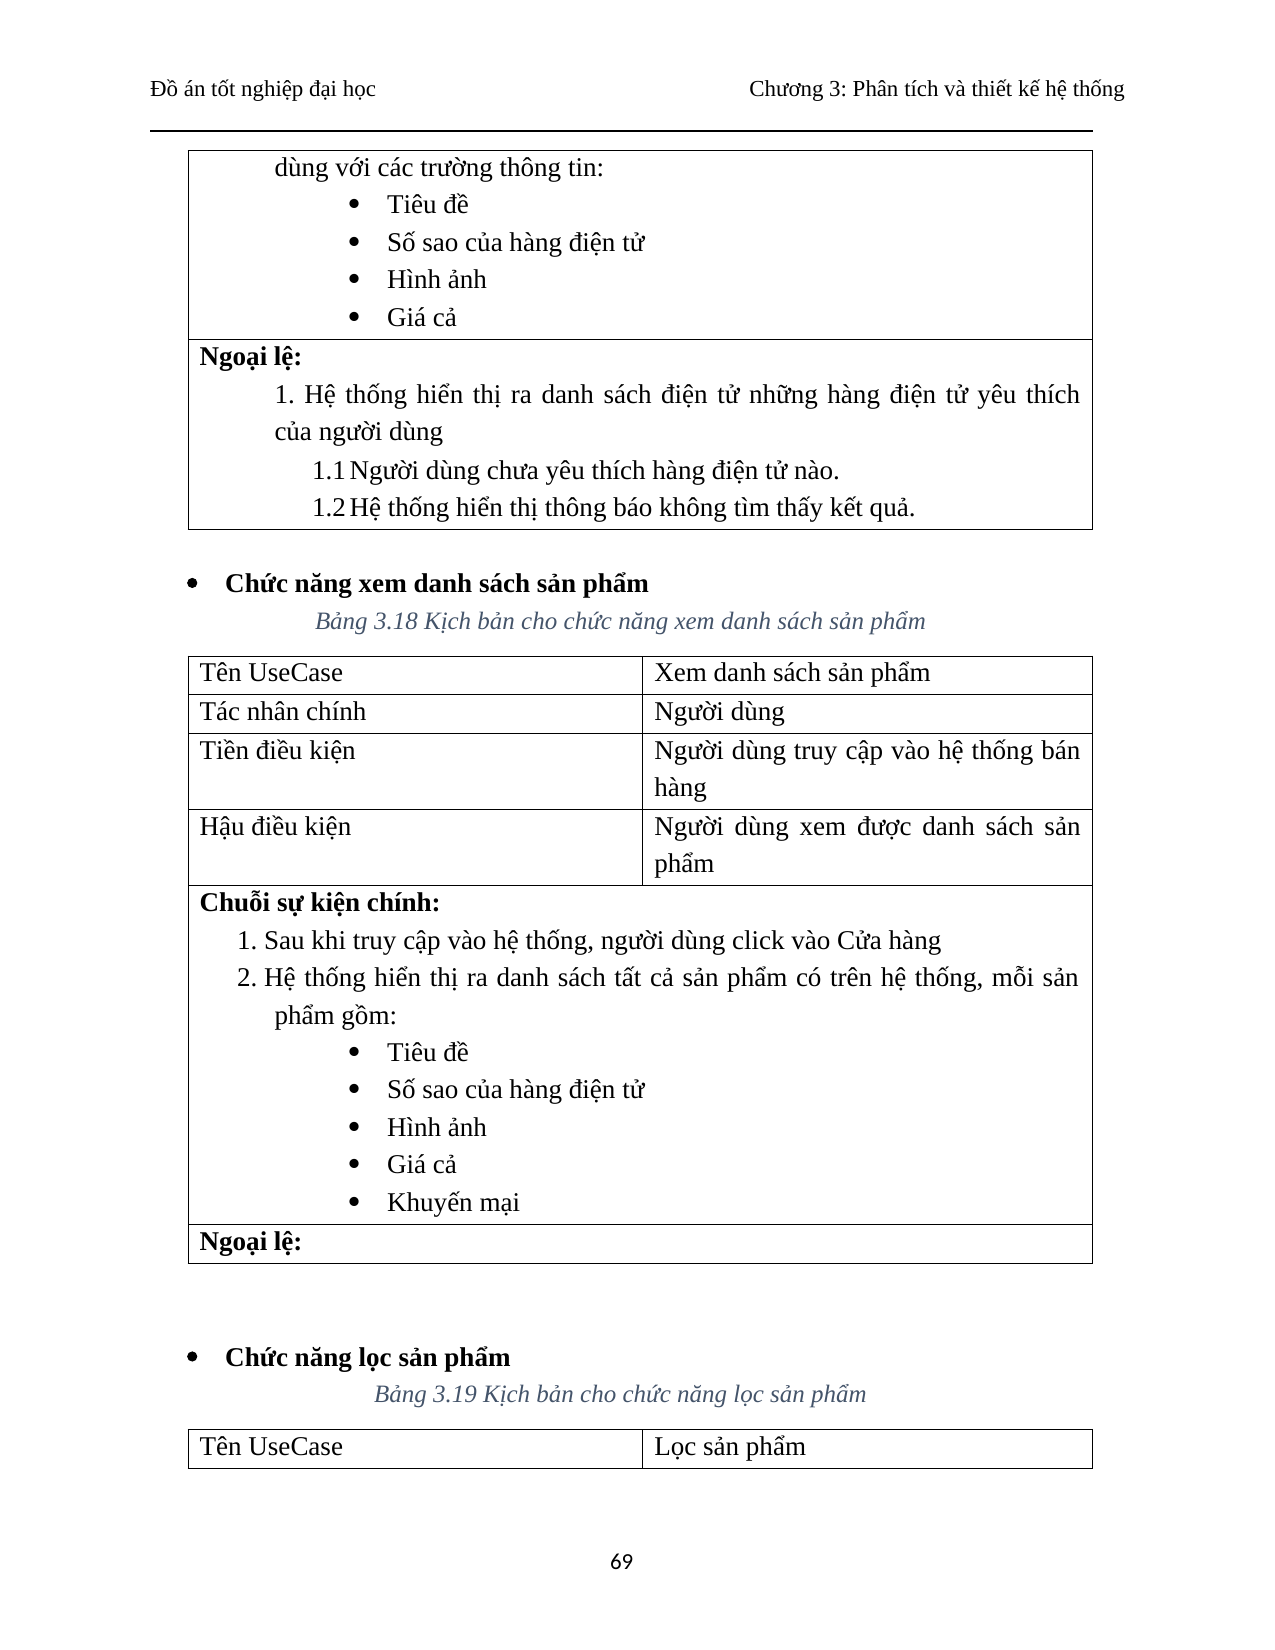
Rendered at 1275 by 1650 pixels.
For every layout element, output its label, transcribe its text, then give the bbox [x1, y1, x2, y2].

table_header Tên UseCase [189, 657, 642, 694]
table_cell Ngoại lệ: 1. Hệ thống hiển thị ra danh sách điện tử những hàng điện tử yêu thích của người dùng Người dùng chưa yêu thích hàng điện tử nào. Hệ thống hiển thị thông báo không tìm thấy kết quả. [189, 340, 1092, 529]
table_header Tên UseCase [189, 1430, 642, 1468]
table_cell Chuỗi sự kiện chính: Sau khi truy cập vào hệ thống, người dùng click vào Cửa hàng Hệ thống hiển thị ra danh sách tất cả sản phẩm có trên hệ thống, mỗi sản phẩm gồm: Tiêu đề Số sao của hàng điện tử Hình ảnh Giá cả Khuyến mại [189, 886, 1092, 1224]
list Chức năng lọc sản phẩm [187, 1341, 1093, 1372]
table_header Lọc sản phẩm [643, 1430, 1092, 1468]
table_cell Tác nhân chính [189, 695, 642, 733]
table_cell Người dùng truy cập vào hệ thống bán hàng [643, 734, 1092, 809]
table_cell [189, 151, 1092, 338]
table_cell Người dùng [643, 695, 1092, 733]
table_cell Người dùng xem được danh sách sản phẩm [643, 810, 1092, 885]
text Bảng 3.18 Kịch bản cho chức năng xem danh sách sản phẩm [150, 606, 1093, 635]
list Chức năng xem danh sách sản phẩm [187, 567, 1093, 598]
table_cell Tiền điều kiện [189, 734, 642, 809]
table_header Xem danh sách sản phẩm [643, 657, 1092, 694]
table_cell Hậu điều kiện [189, 810, 642, 885]
table_cell Ngoại lệ: [189, 1225, 1092, 1262]
text Bảng 3.19 Kịch bản cho chức năng lọc sản phẩm [150, 1379, 1093, 1408]
